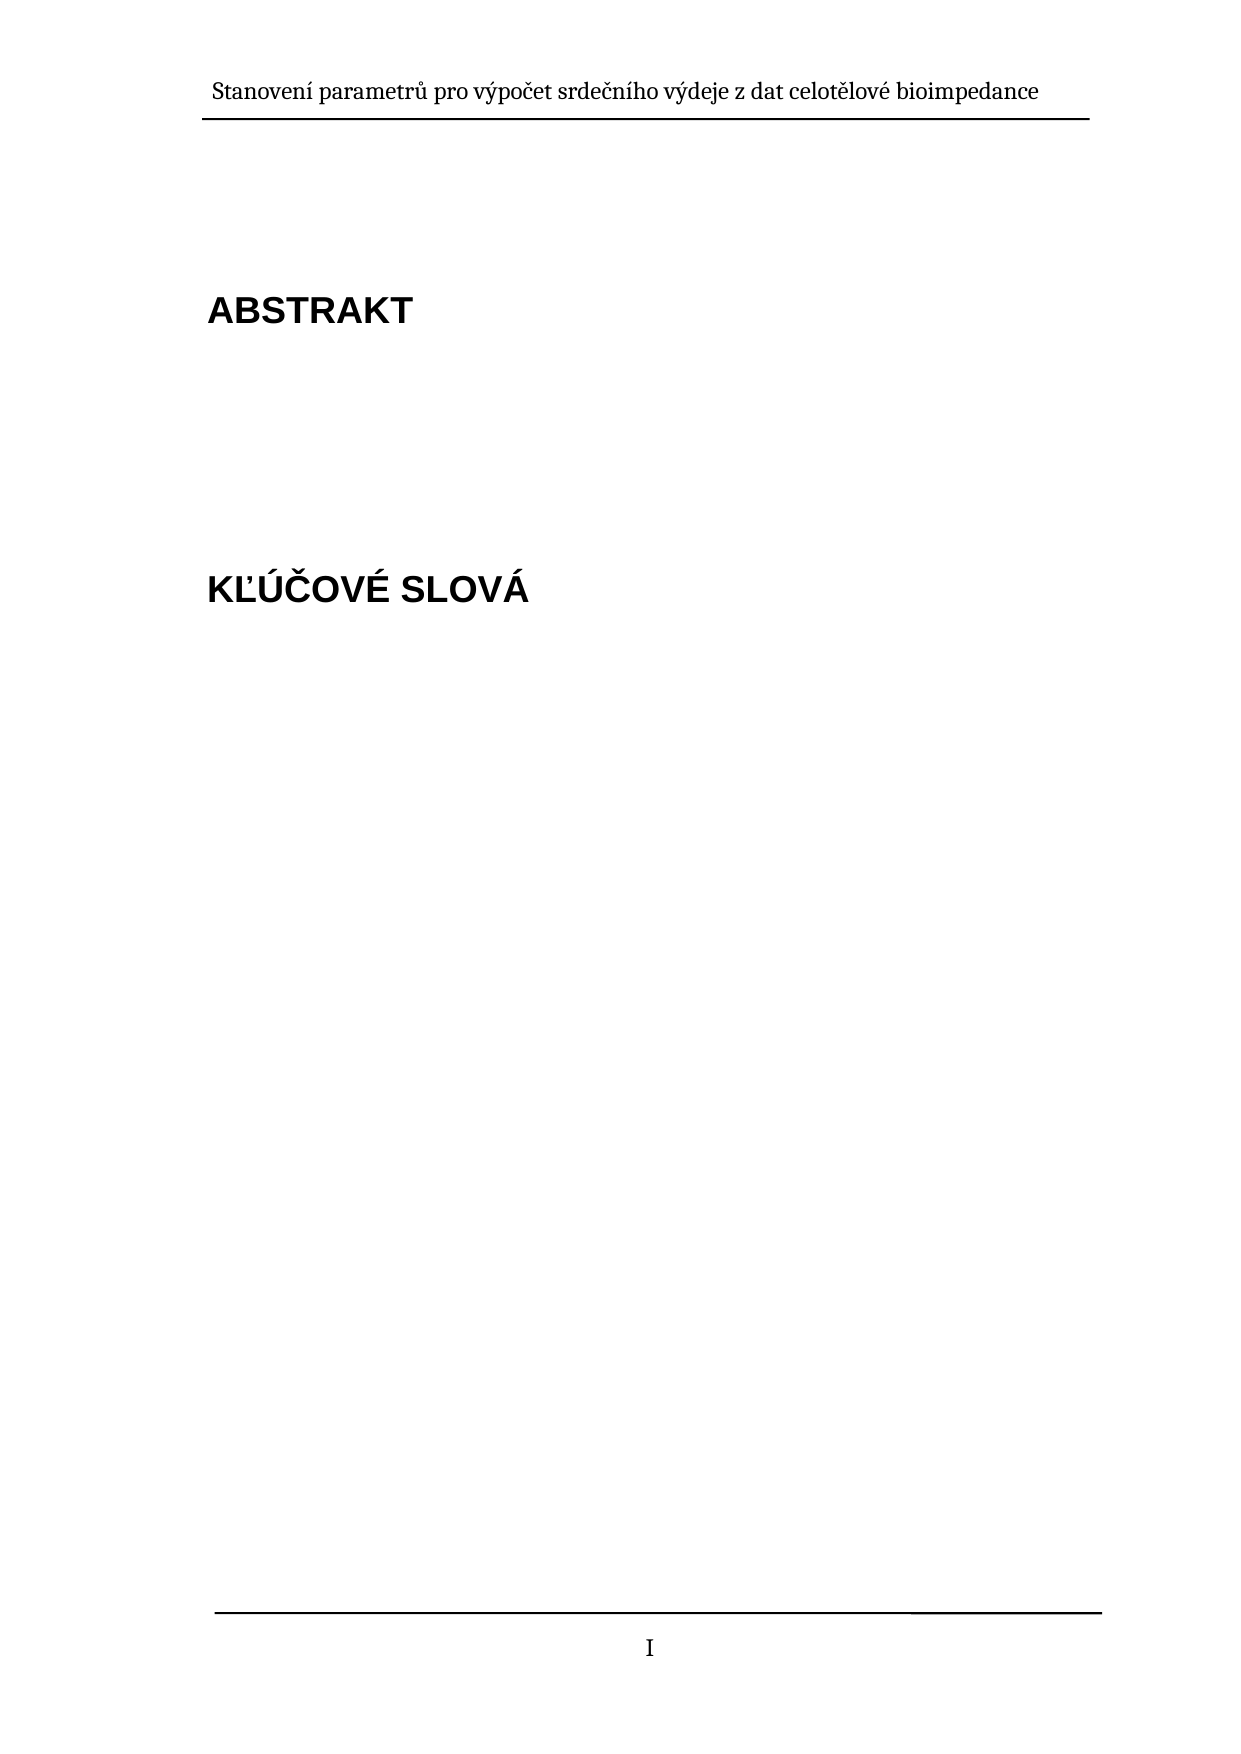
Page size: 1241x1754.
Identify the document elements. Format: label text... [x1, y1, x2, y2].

subtitle ABSTRAKT [207, 288, 1092, 331]
subtitle KĽÚČOVÉ SLOVÁ [207, 567, 1092, 610]
